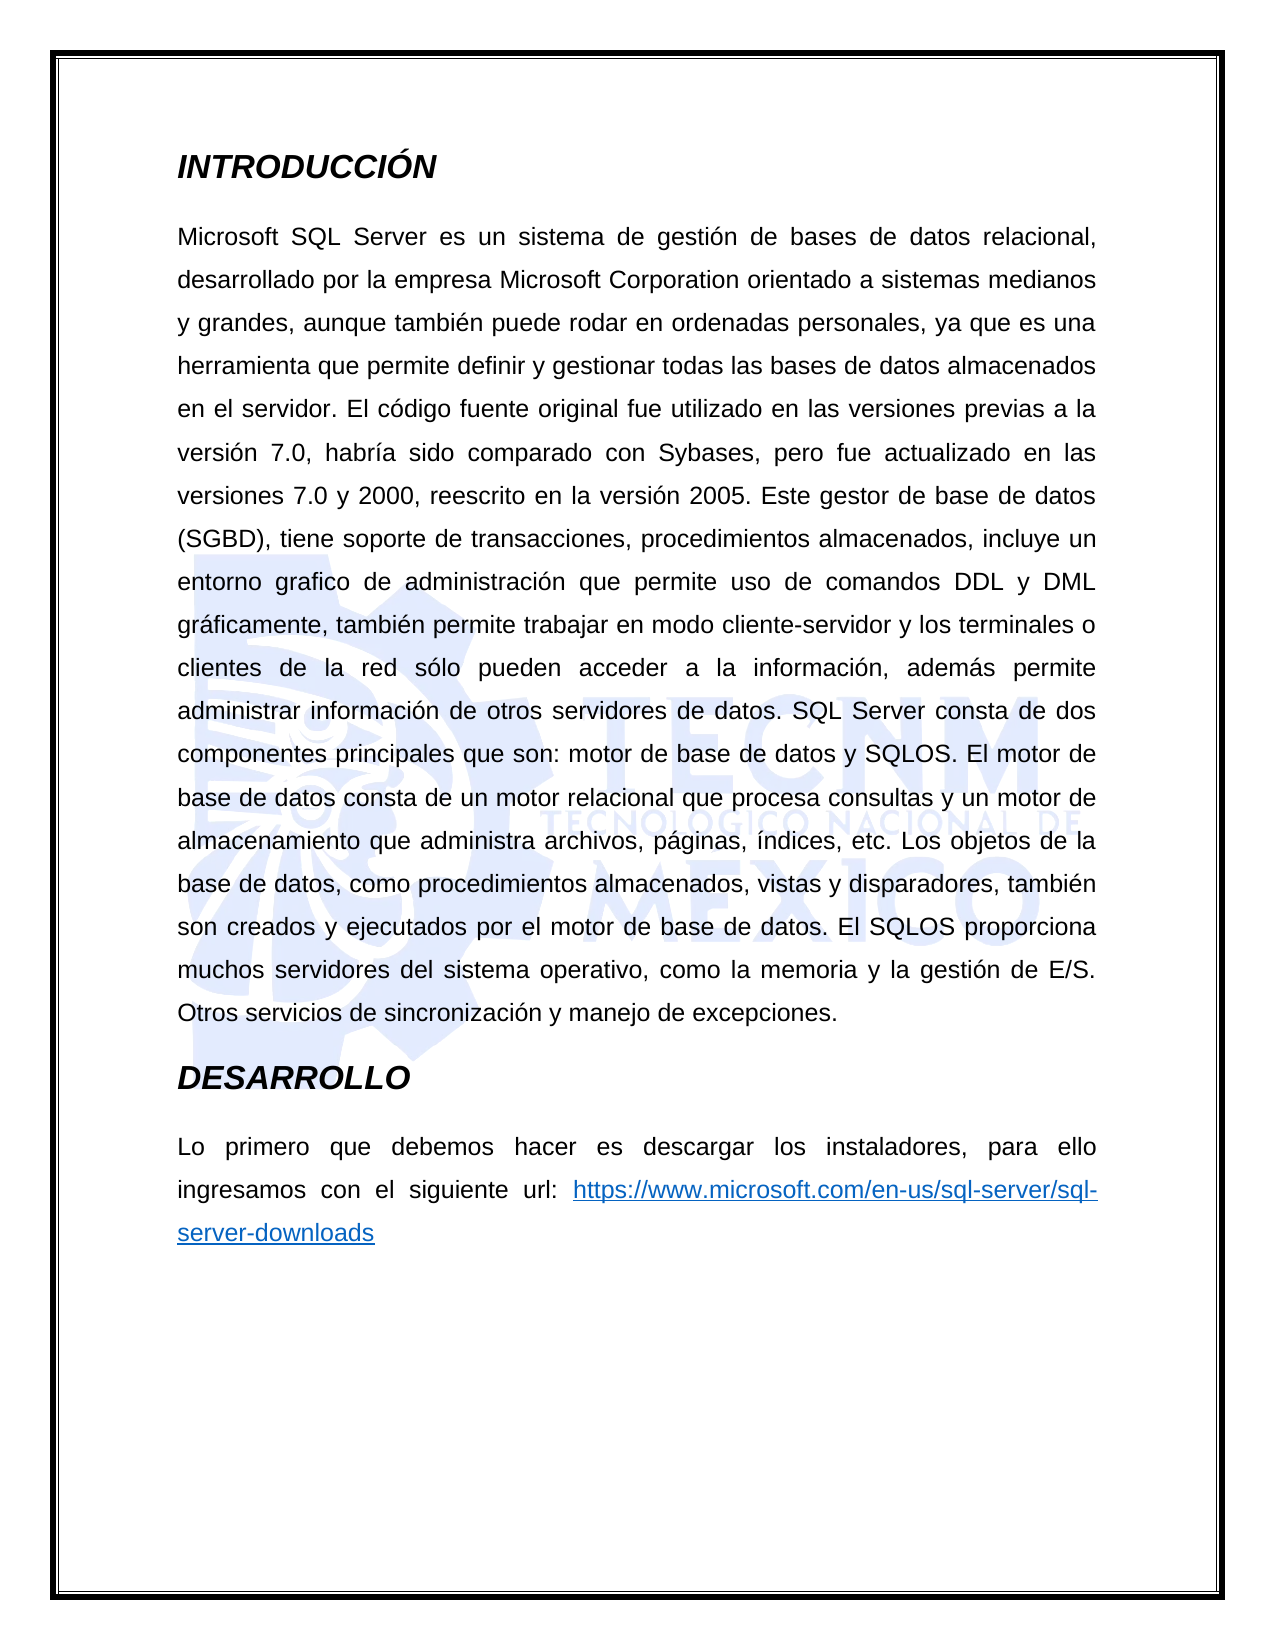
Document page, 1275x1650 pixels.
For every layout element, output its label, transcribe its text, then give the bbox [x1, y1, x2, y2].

text DESARROLLO [177, 1058, 1098, 1096]
text Lo primero que debemos hacer es descargar los instaladores, para ello ingresamos con el siguiente url: https://www.microsoft.com/en-us/sql-server/sql-server-downloads [177, 1132, 1098, 1247]
text Microsoft SQL Server es un sistema de gestión de bases de datos relacional, desarrollado por la empresa Microsoft Corporation orientado a sistemas medianos y grandes, aunque también puede rodar en ordenadas personales, ya que es una herramienta que permite definir y gestionar todas las bases de datos almacenados en el servidor. El código fuente original fue utilizado en las versiones previas a la versión 7.0, habría sido comparado con Sybases, pero fue actualizado en las versiones 7.0 y 2000, reescrito en la versión 2005. Este gestor de base de datos (SGBD), tiene soporte de transacciones, procedimientos almacenados, incluye un entorno grafico de administración que permite uso de comandos DDL y DML gráficamente, también permite trabajar en modo cliente-servidor y los terminales o clientes de la red sólo pueden acceder a la información, además permite administrar información de otros servidores de datos. SQL Server consta de dos componentes principales que son: motor de base de datos y SQLOS. El motor de base de datos consta de un motor relacional que procesa consultas y un motor de almacenamiento que administra archivos, páginas, índices, etc. Los objetos de la base de datos, como procedimientos almacenados, vistas y disparadores, también son creados y ejecutados por el motor de base de datos. El SQLOS proporciona muchos servidores del sistema operativo, como la memoria y la gestión de E/S. Otros servicios de sincronización y manejo de excepciones. [177, 222, 1098, 1027]
text INTRODUCCIÓN [177, 148, 1098, 186]
